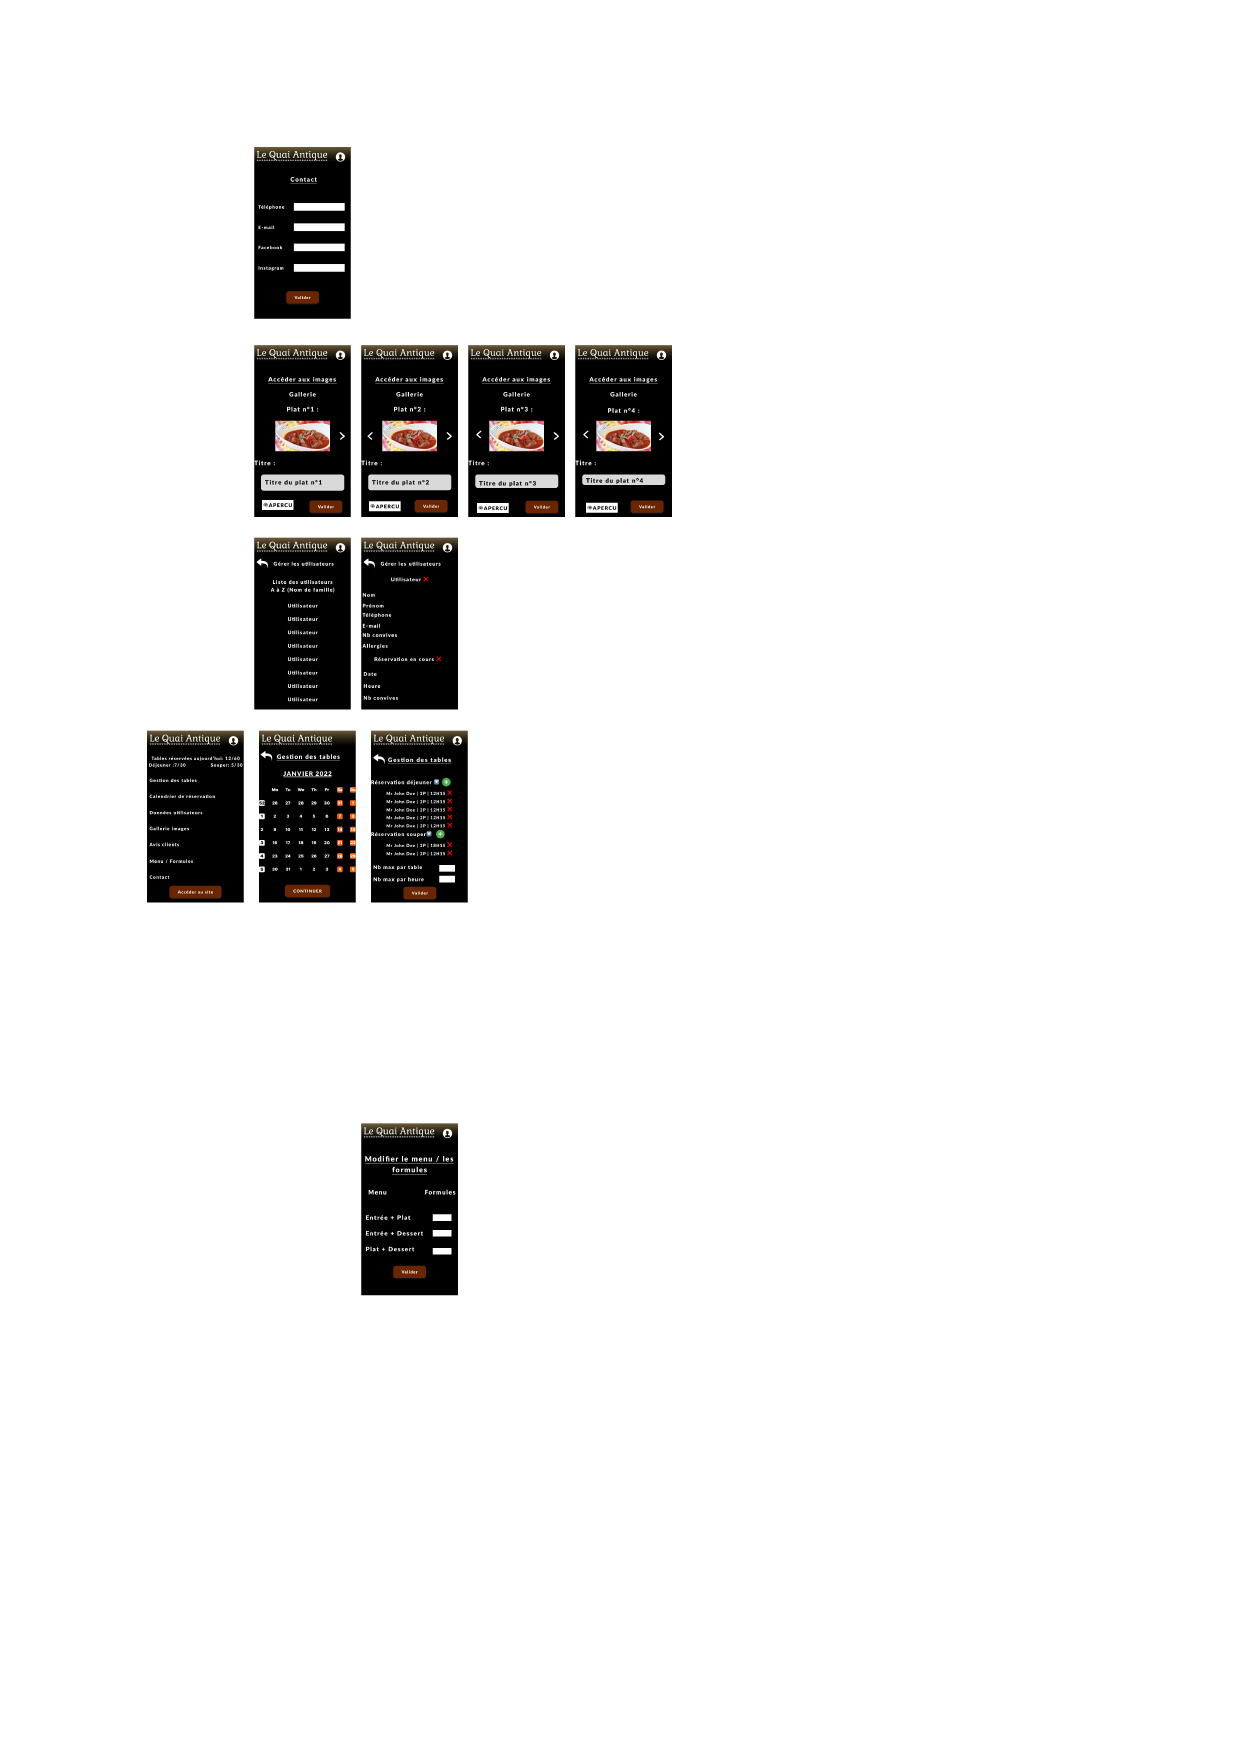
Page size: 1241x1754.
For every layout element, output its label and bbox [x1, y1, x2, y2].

picture [147, 147, 752, 1604]
